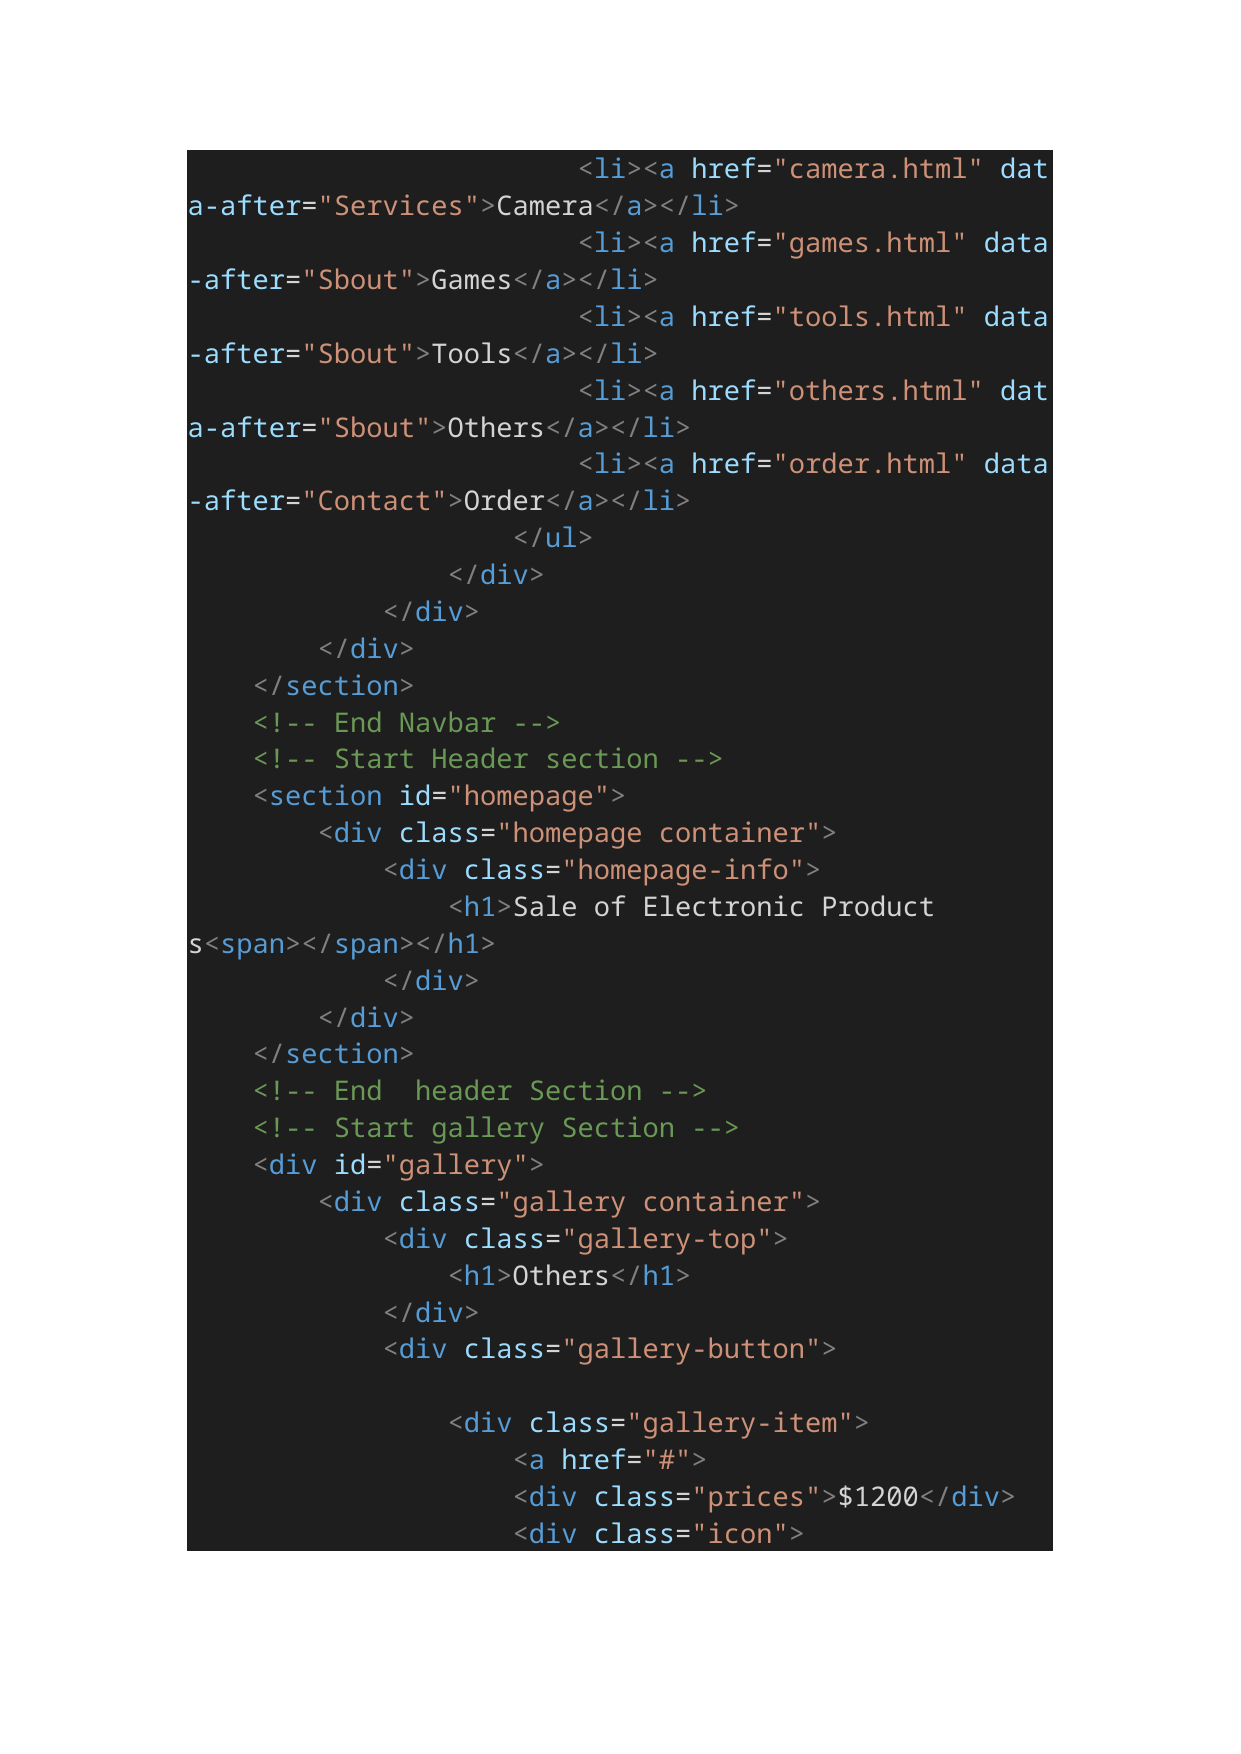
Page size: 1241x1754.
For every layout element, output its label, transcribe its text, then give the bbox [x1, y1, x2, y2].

text </div> [187, 592, 1053, 629]
text </div> [187, 556, 1053, 592]
text <div class="gallery-top"> [187, 1219, 1053, 1256]
text <div class="gallery-button"> [187, 1330, 1053, 1367]
text <!-- Start gallery Section --> [187, 1109, 1053, 1146]
text <!-- End Navbar --> [187, 703, 1053, 740]
text <div class="gallery container"> [187, 1182, 1053, 1219]
text <div class="icon"> [187, 1514, 1053, 1551]
text <li><a href="camera.html" data-after="Services">Camera</a></li> [187, 150, 1053, 224]
text </div> [187, 629, 1053, 666]
text <section id="homepage"> [187, 777, 1053, 814]
text </section> [187, 666, 1053, 703]
text </div> [187, 998, 1053, 1035]
text <!-- Start Header section --> [187, 740, 1053, 777]
text <li><a href="games.html" data-after="Sbout">Games</a></li> [187, 224, 1053, 297]
text <div class="gallery-item"> [187, 1404, 1053, 1441]
text <div class="prices">$1200</div> [187, 1477, 1053, 1514]
text <h1>Sale of Electronic Products<span></span></h1> [187, 887, 1053, 961]
text </ul> [187, 519, 1053, 556]
text <div id="gallery"> [187, 1146, 1053, 1182]
text <a href="#"> [187, 1441, 1053, 1477]
text <div class="homepage container"> [187, 814, 1053, 851]
text <h1>Others</h1> [187, 1256, 1053, 1293]
text <li><a href="others.html" data-after="Sbout">Others</a></li> [187, 371, 1053, 445]
text </div> [187, 961, 1053, 998]
text <div class="homepage-info"> [187, 851, 1053, 887]
text <li><a href="order.html" data-after="Contact">Order</a></li> [187, 445, 1053, 519]
text </div> [187, 1293, 1053, 1330]
text <!-- End header Section --> [187, 1072, 1053, 1109]
text </section> [187, 1035, 1053, 1072]
text <li><a href="tools.html" data-after="Sbout">Tools</a></li> [187, 297, 1053, 371]
